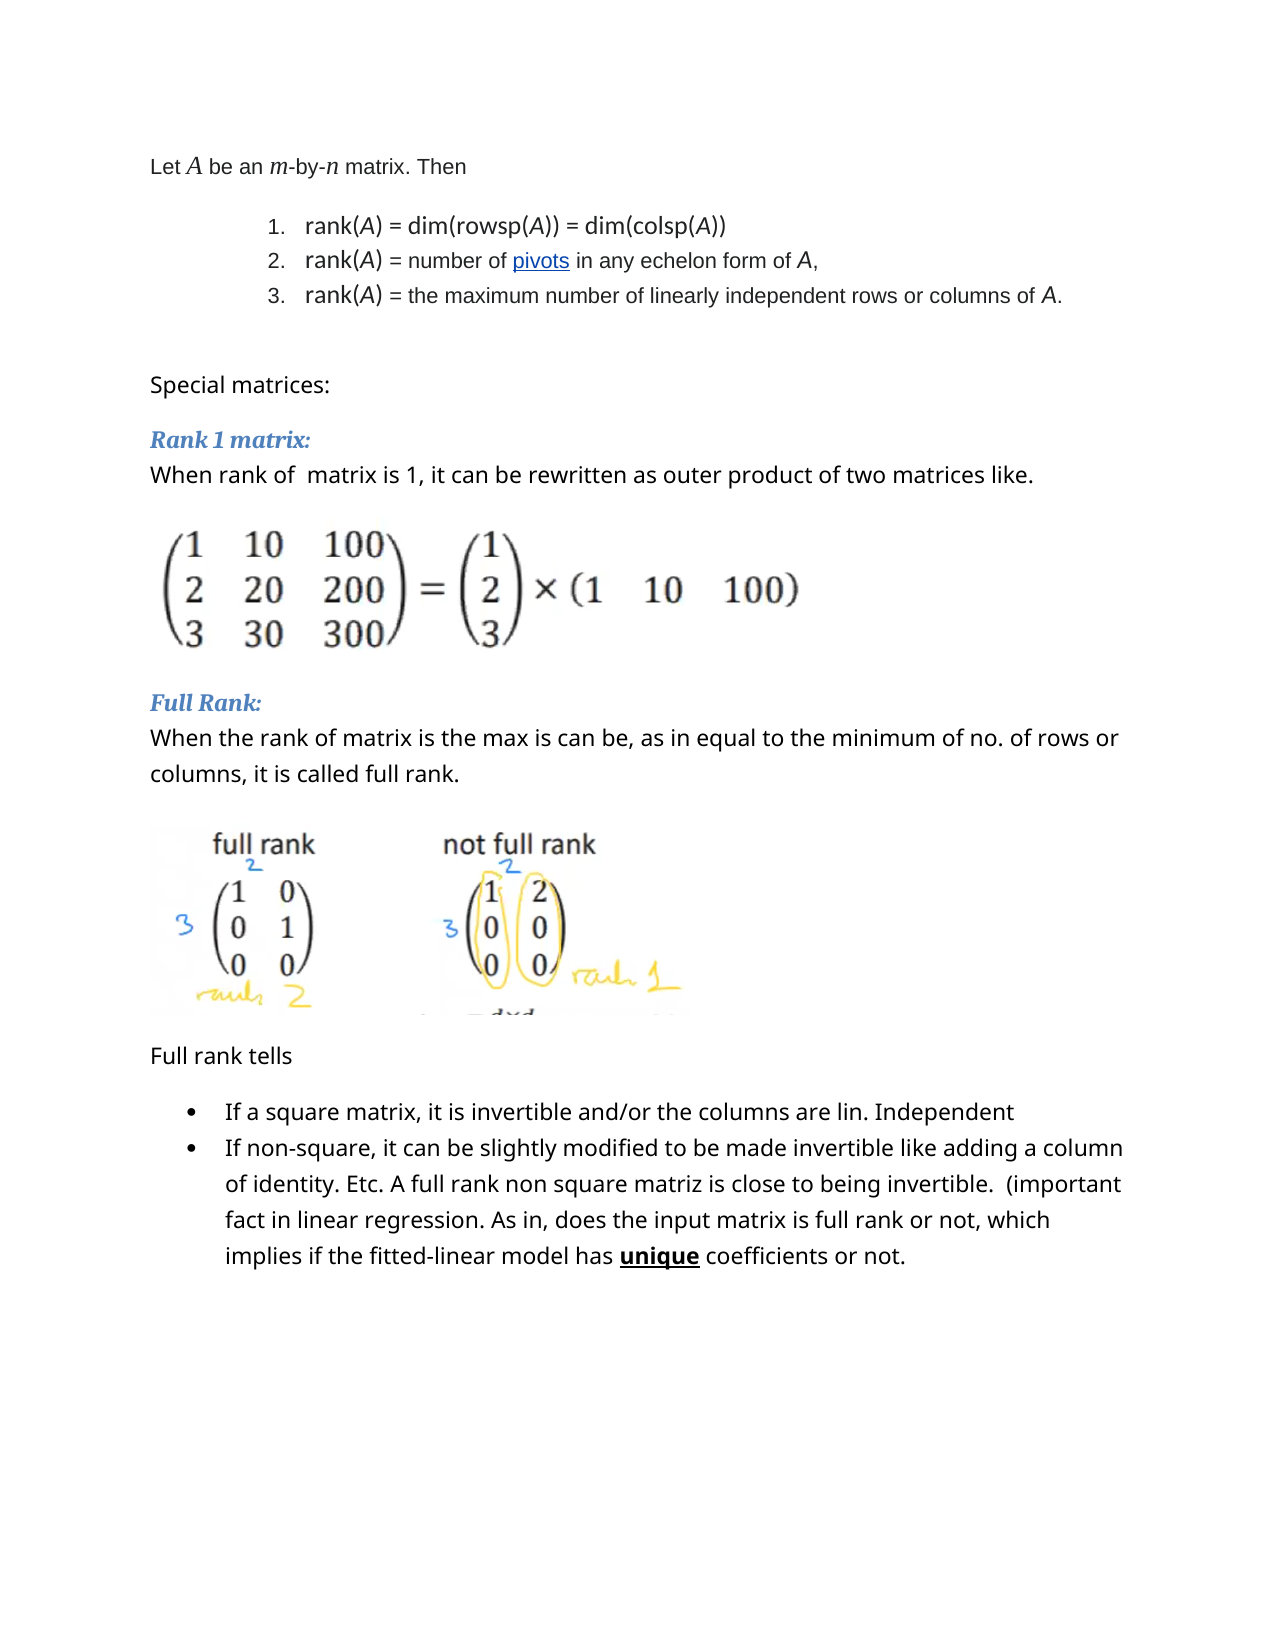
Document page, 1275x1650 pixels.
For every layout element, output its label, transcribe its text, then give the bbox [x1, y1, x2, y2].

subtitle Rank 1 matrix: [150, 426, 1125, 454]
list rank(A) = the maximum number of linearly independent rows or columns of A. [267, 278, 1125, 309]
text Special matrices: [150, 369, 1125, 400]
text When the rank of matrix is the max is can be, as in equal to the minimum of no. of rows or columns, it is called full rank. [150, 722, 1125, 789]
list If non-square, it can be slightly modified to be made invertible like adding a column of identity. Etc. A full rank non square matriz is close to being invertible. (important fact in linear regression. As in, does the input matrix is full rank or not, which implies if the fitted-linear model has unique coefficients or not. [187, 1132, 1125, 1271]
text When rank of matrix is 1, it can be rewritten as outer product of two matrices like. [150, 458, 1125, 490]
list rank(A) = dim(rowsp(A)) = dim(colsp(A)) [267, 209, 1125, 241]
text Full rank tells [150, 1039, 1125, 1071]
list rank(A) = number of pivots in any echelon form of A, [267, 243, 1125, 275]
subtitle Full Rank: [150, 689, 1125, 718]
text Let A be an m-by-n matrix. Then [150, 150, 1125, 180]
picture [150, 815, 692, 1015]
picture [150, 515, 828, 665]
list If a square matrix, it is invertible and/or the columns are lin. Independent [187, 1096, 1125, 1128]
